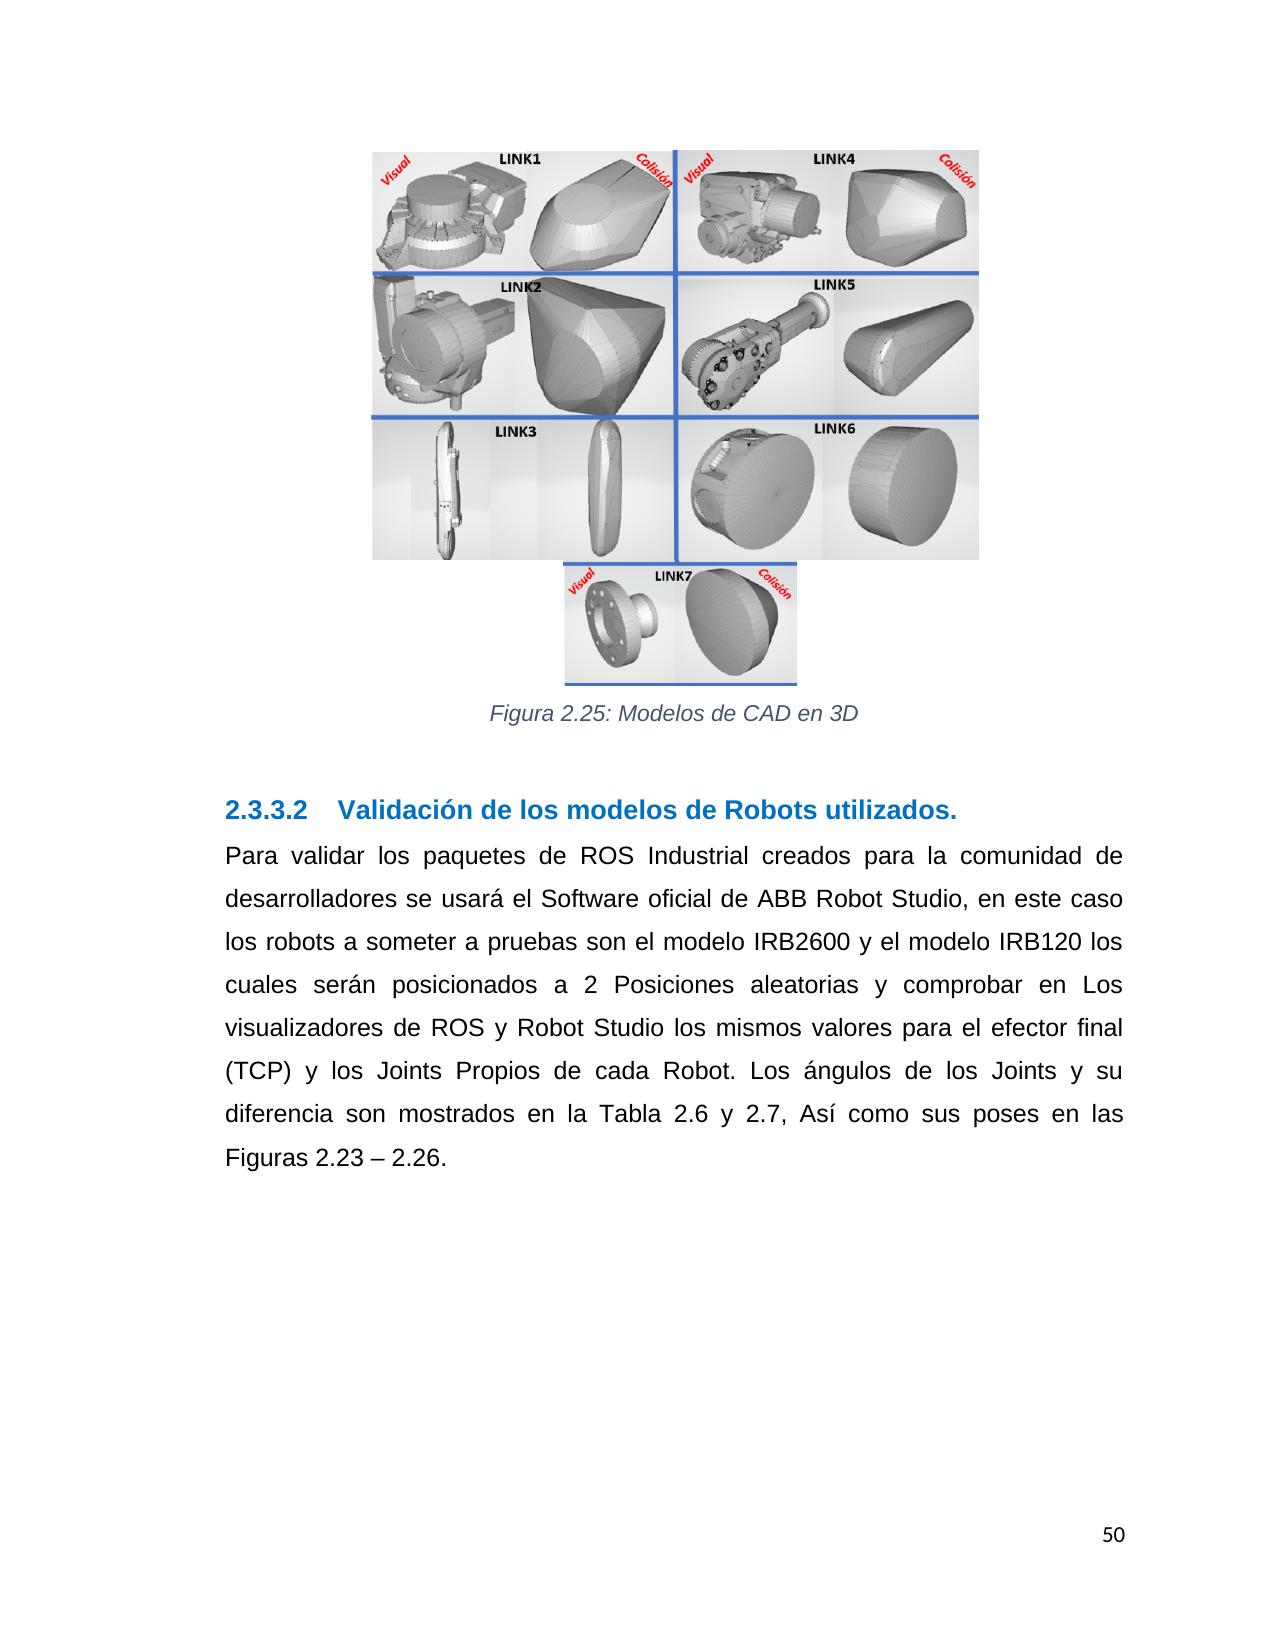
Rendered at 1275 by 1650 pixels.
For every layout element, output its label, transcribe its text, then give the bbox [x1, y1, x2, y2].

picture [370, 150, 979, 686]
list Validación de los modelos de Robots utilizados. [225, 794, 1125, 825]
text Figura 2.25: Modelos de CAD en 3D [225, 700, 1125, 726]
text Para validar los paquetes de ROS Industrial creados para la comunidad de desarrolladores se usará el Software oficial de ABB Robot Studio, en este caso los robots a someter a pruebas son el modelo IRB2600 y el modelo IRB120 los cuales serán posicionados a 2 Posiciones aleatorias y comprobar en Los visualizadores de ROS y Robot Studio los mismos valores para el efector final (TCP) y los Joints Propios de cada Robot. Los ángulos de los Joints y su diferencia son mostrados en la Tabla 2.6 y 2.7, Así como sus poses en las Figuras 2.23 – 2.26. [225, 841, 1125, 1171]
